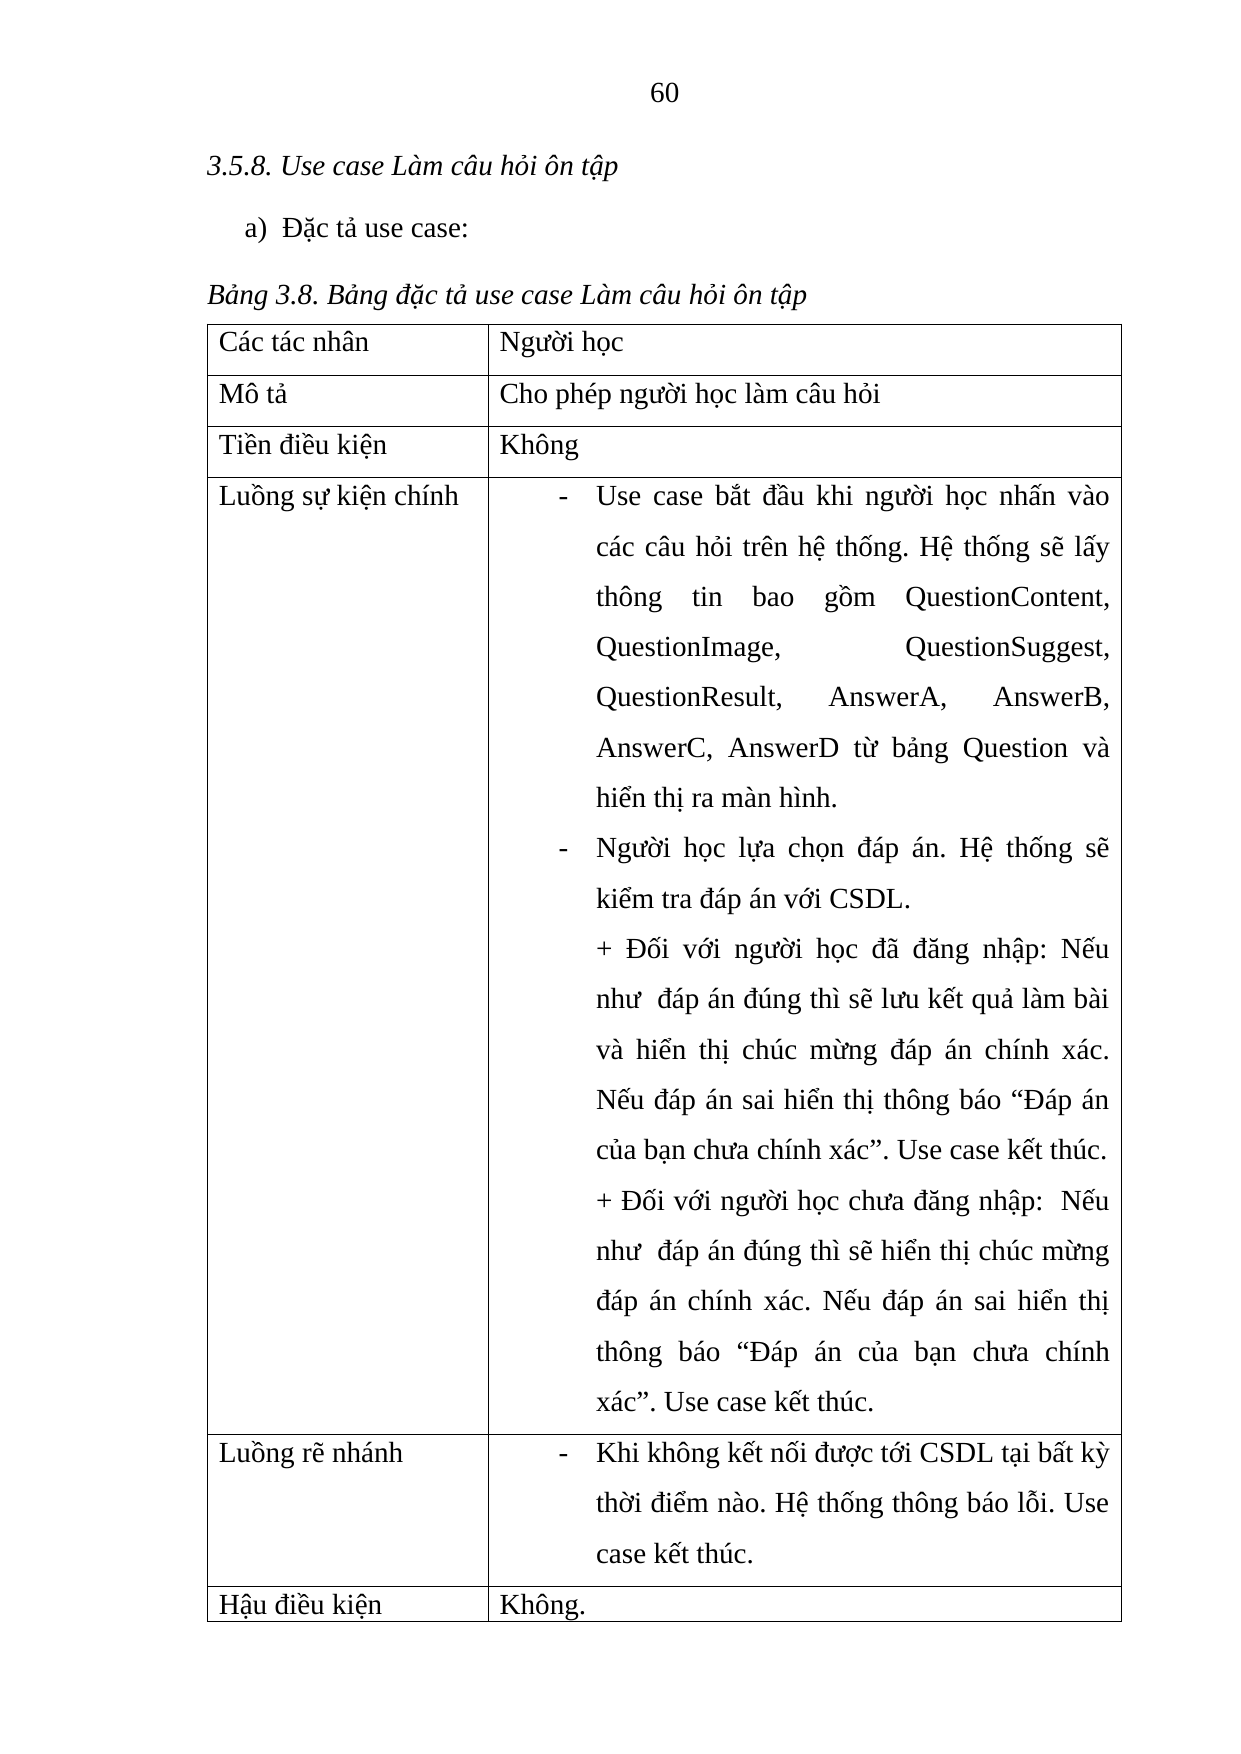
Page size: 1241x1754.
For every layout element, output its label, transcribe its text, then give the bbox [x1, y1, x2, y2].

table_cell Luồng sự kiện chính [208, 478, 488, 1434]
table_cell Cho phép người học làm câu hỏi [489, 376, 1121, 426]
table_cell Luồng rẽ nhánh [208, 1435, 488, 1586]
text Bảng 3.8. Bảng đặc tả use case Làm câu hỏi ôn tập [207, 277, 1122, 311]
table_cell Không [489, 427, 1121, 477]
table_cell Khi không kết nối được tới CSDL tại bất kỳ thời điểm nào. Hệ thống thông báo lỗi. Use case kết thúc. [489, 1435, 1121, 1586]
list Đặc tả use case: [244, 211, 1122, 244]
table_cell Mô tả [208, 376, 488, 426]
table_header Các tác nhân [208, 325, 488, 375]
subtitle Use case Làm câu hỏi ôn tập [207, 148, 1122, 181]
table_cell Use case bắt đầu khi người học nhấn vào các câu hỏi trên hệ thống. Hệ thống sẽ lấy thông tin bao gồm QuestionContent, QuestionImage, QuestionSuggest, QuestionResult, AnswerA, AnswerB, AnswerC, AnswerD từ bảng Question và hiển thị ra màn hình. Người học lựa chọn đáp án. Hệ thống sẽ kiểm tra đáp án với CSDL. + Đối với người học đã đăng nhập: Nếu như đáp án đúng thì sẽ lưu kết quả làm bài và hiển thị chúc mừng đáp án chính xác. Nếu đáp án sai hiển thị thông báo “Đáp án của bạn chưa chính xác”. Use case kết thúc. + Đối với người học chưa đăng nhập: Nếu như đáp án đúng thì sẽ hiển thị chúc mừng đáp án chính xác. Nếu đáp án sai hiển thị thông báo “Đáp án của bạn chưa chính xác”. Use case kết thúc. [489, 478, 1121, 1434]
table_header Người học [489, 325, 1121, 375]
table_cell Không. [489, 1587, 1121, 1621]
table_cell Tiền điều kiện [208, 427, 488, 477]
table_cell Hậu điều kiện [208, 1587, 488, 1621]
